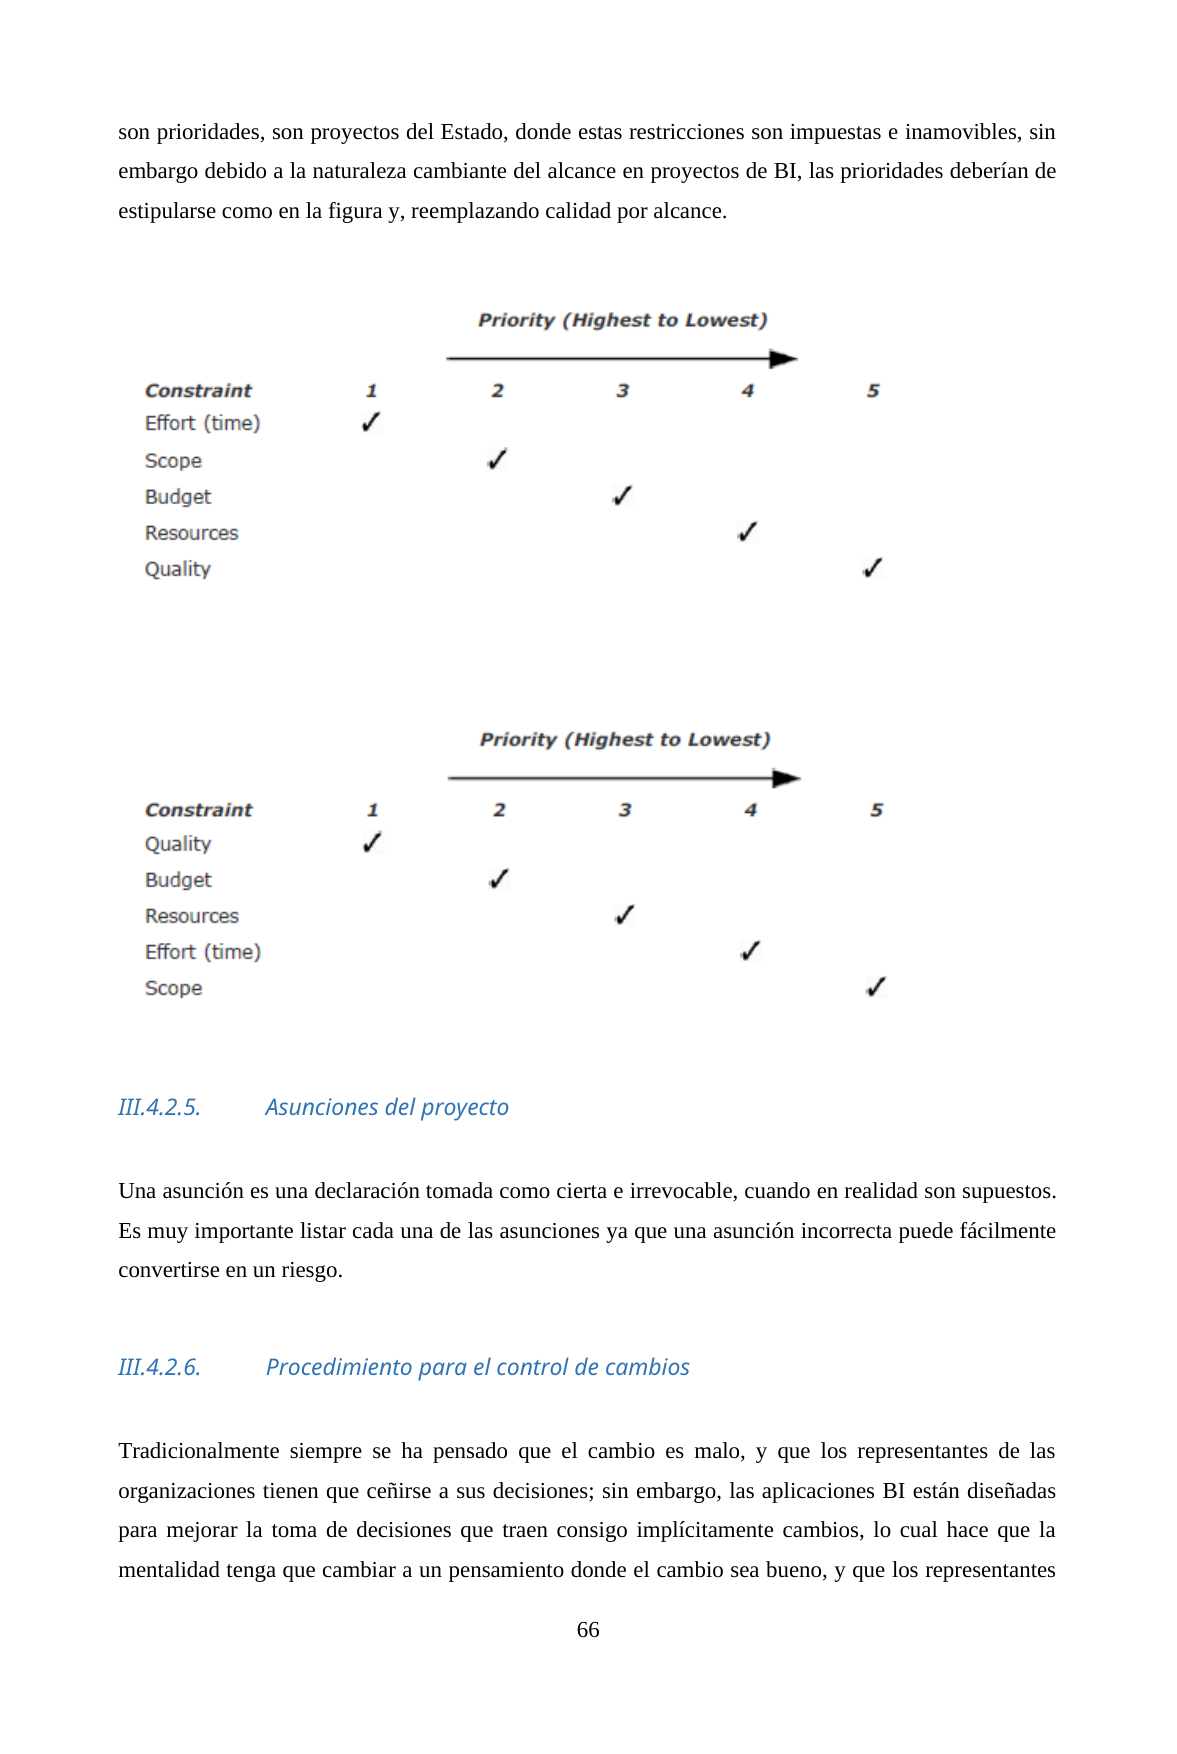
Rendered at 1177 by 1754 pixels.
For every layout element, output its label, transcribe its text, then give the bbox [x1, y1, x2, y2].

subtitle Procedimiento para el control de cambios [118, 1351, 1058, 1382]
text Una asunción es una declaración tomada como cierta e irrevocable, cuando en realidad son supuestos. Es muy importante listar cada una de las asunciones ya que una asunción incorrecta puede fácilmente convertirse en un riesgo. [118, 1177, 1058, 1283]
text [118, 1437, 1058, 1582]
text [118, 118, 1058, 223]
subtitle Asunciones del proyecto [118, 1091, 1058, 1122]
